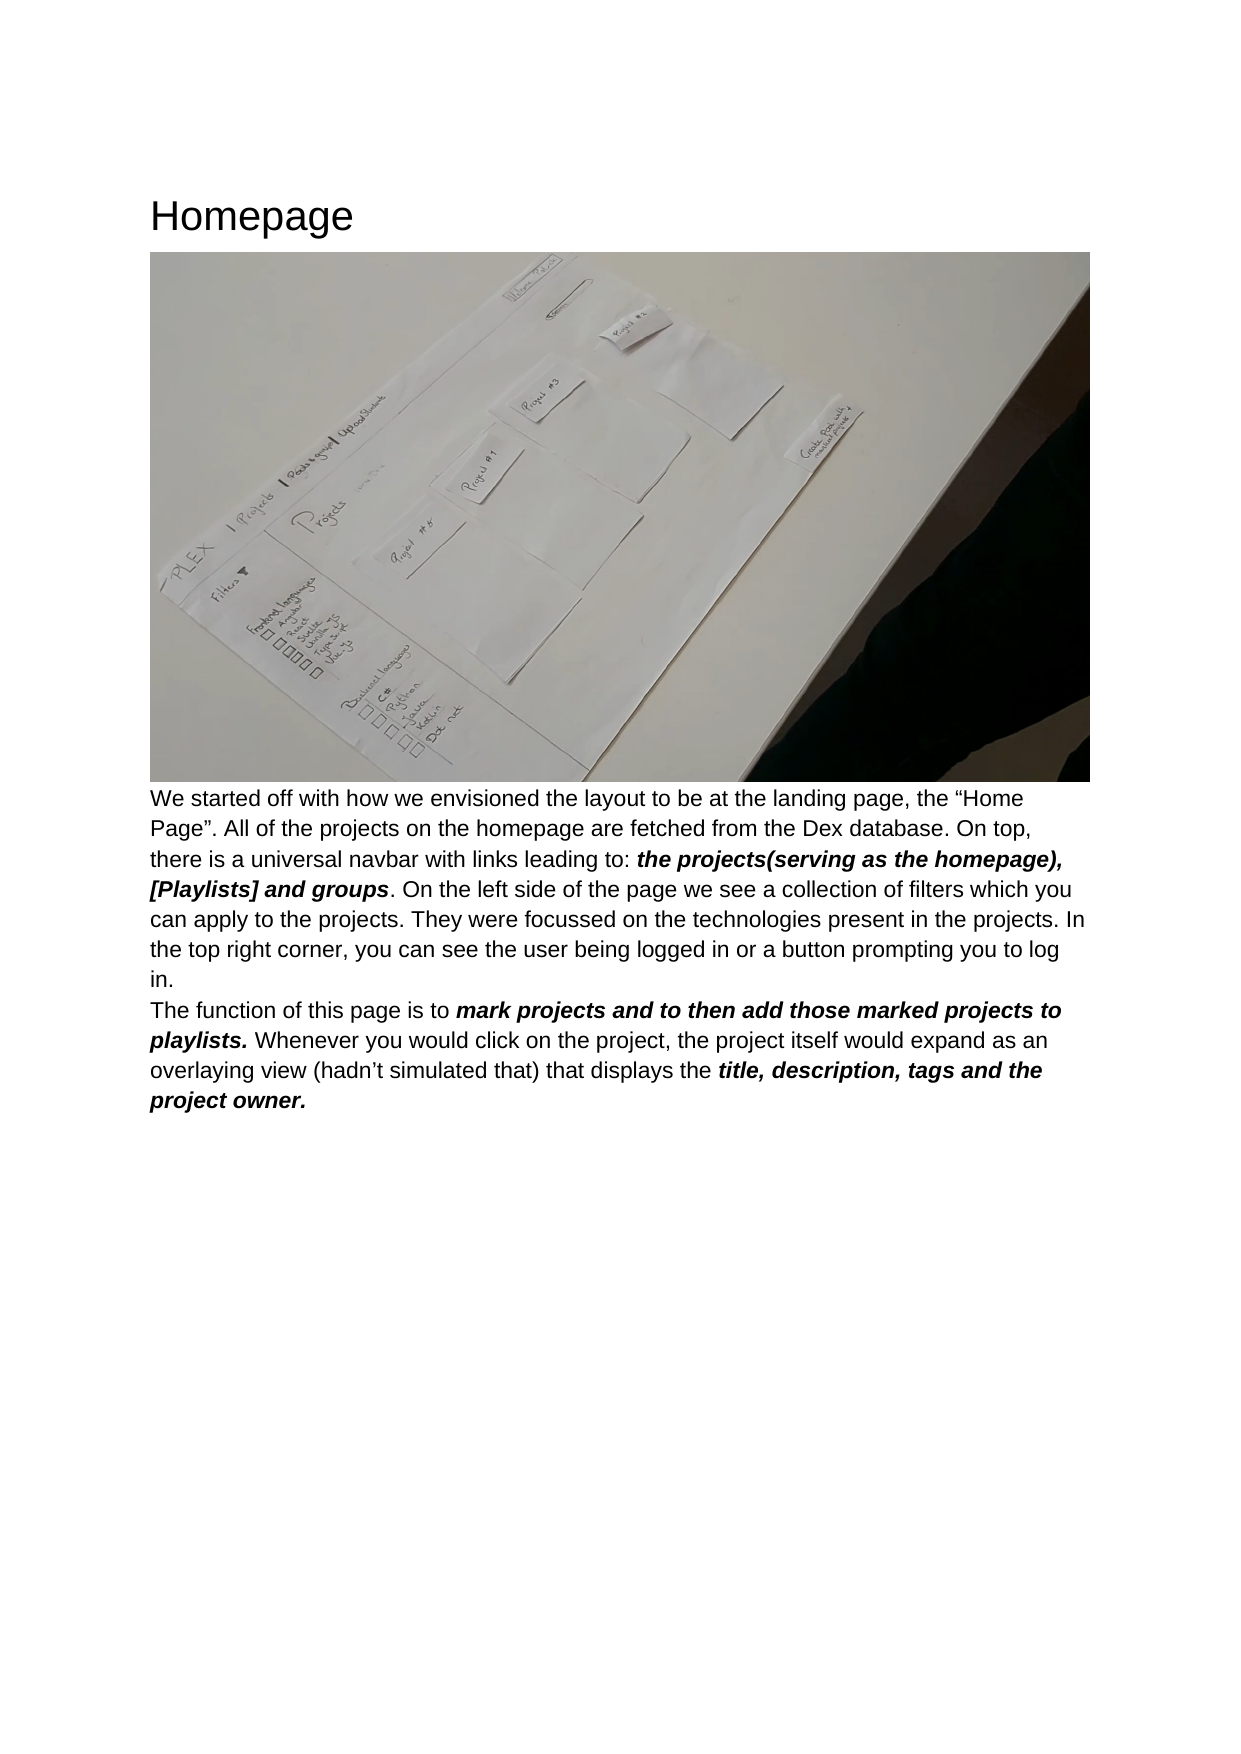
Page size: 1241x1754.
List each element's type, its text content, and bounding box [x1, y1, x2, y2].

text We started off with how we envisioned the layout to be at the landing page, the “Home Page”. All of the projects on the homepage are fetched from the Dex database. On top, there is a universal navbar with links leading to: the projects(serving as the homepage), [Playlists] and groups. On the left side of the page we see a collection of filters which you can apply to the projects. They were focussed on the technologies present in the projects. In the top right corner, you can see the user being logged in or a button prompting you to log in. [150, 782, 1090, 993]
subtitle Homepage [150, 192, 1090, 239]
picture [150, 252, 1090, 782]
text The function of this page is to mark projects and to then add those marked projects to playlists. Whenever you would click on the project, the project itself would expand as an overlaying view (hadn’t simulated that) that displays the title, description, tags and the project owner. [150, 997, 1090, 1114]
